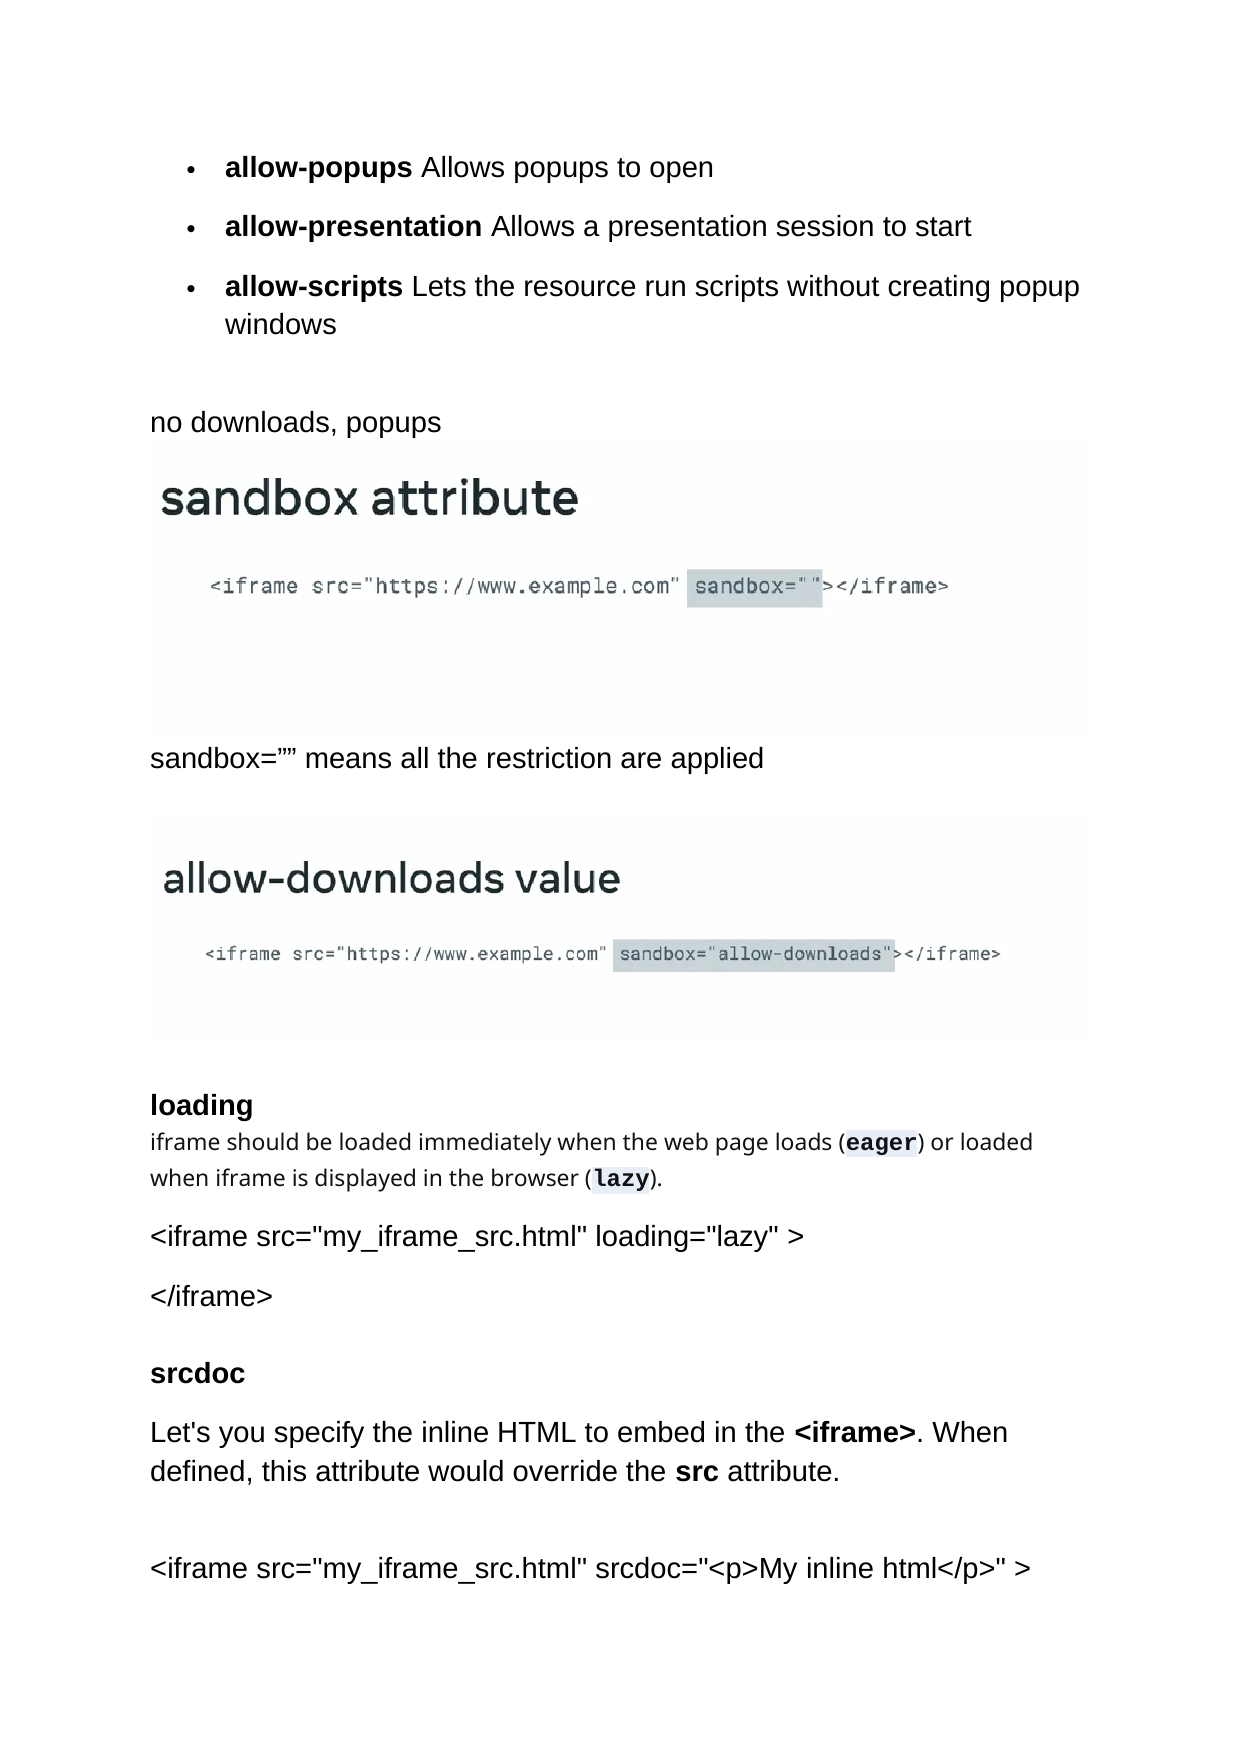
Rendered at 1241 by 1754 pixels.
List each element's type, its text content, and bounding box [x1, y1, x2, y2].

text no downloads, popups sandbox=”” means all the restriction are applied loading iframe should be loaded immediately when the web page loads (eager) or loaded when iframe is displayed in the browser (lazy). [150, 367, 1090, 442]
text no downloads, popups sandbox=”” means all the restriction are applied loading iframe should be loaded immediately when the web page loads (eager) or loaded when iframe is displayed in the browser (lazy). [150, 736, 1090, 817]
picture [150, 442, 1091, 736]
text </iframe> srcdoc [150, 1279, 1090, 1389]
list allow-scripts Lets the resource run scripts without creating popup windows [187, 269, 1090, 341]
text no downloads, popups sandbox=”” means all the restriction are applied loading iframe should be loaded immediately when the web page loads (eager) or loaded when iframe is displayed in the browser (lazy). [150, 1044, 1090, 1194]
text <iframe src="my_iframe_src.html" loading="lazy" > [150, 1219, 1090, 1253]
list allow-popups Allows popups to open [187, 150, 1090, 183]
list allow-presentation Allows a presentation session to start [187, 209, 1090, 243]
picture [150, 817, 1091, 1044]
text Let's you specify the inline HTML to embed in the <iframe>. When defined, this attribute would override the src attribute. [150, 1415, 1090, 1487]
text <iframe src="my_iframe_src.html" srcdoc="<p>My inline html</p>" > [150, 1513, 1090, 1585]
